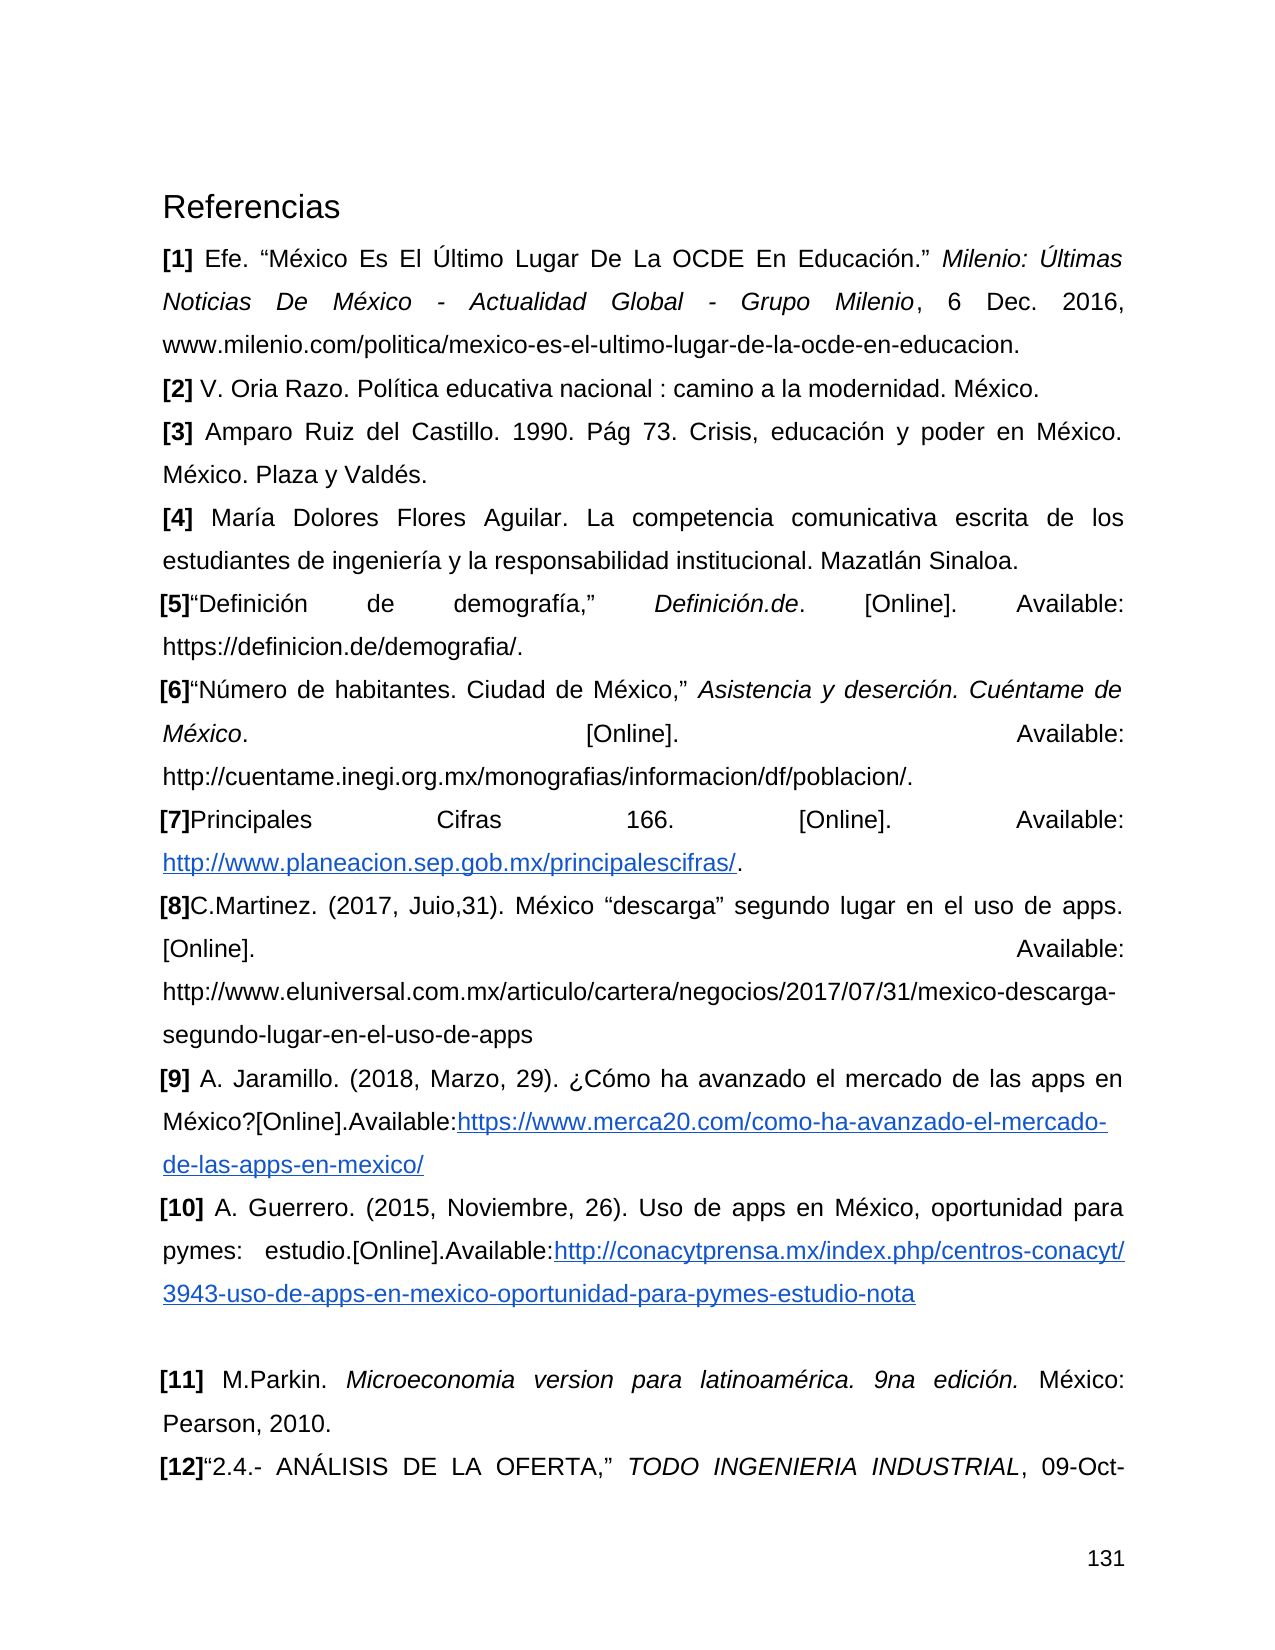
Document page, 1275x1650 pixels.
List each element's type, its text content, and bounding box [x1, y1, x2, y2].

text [159, 1452, 1125, 1480]
text [4] María Dolores Flores Aguilar. La competencia comunicativa escrita de los estudiantes de ingeniería y la responsabilidad institucional. Mazatlán Sinaloa. [162, 503, 1125, 575]
text [6]“Número de habitantes. Ciudad de México,” Asistencia y deserción. Cuéntame de México. [Online]. Available: http://cuentame.inegi.org.mx/monografias/informacion/df/poblacion/. [159, 675, 1125, 790]
text [11] M.Parkin. Microeconomia version para latinoamérica. 9na edición. México: Pearson, 2010. [159, 1365, 1125, 1437]
subtitle Referencias [162, 187, 1125, 226]
text [1] Efe. “México Es El Último Lugar De La OCDE En Educación.” Milenio: Últimas Noticias De México - Actualidad Global - Grupo Milenio, 6 Dec. 2016, www.milenio.com/politica/mexico-es-el-ultimo-lugar-de-la-ocde-en-educacion. [162, 244, 1125, 359]
text [2] V. Oria Razo. Política educativa nacional : camino a la modernidad. México. [162, 373, 1125, 402]
text [3] Amparo Ruiz del Castillo. 1990. Pág 73. Crisis, educación y poder en México. México. Plaza y Valdés. [162, 417, 1125, 488]
text [10] A. Guerrero. (2015, Noviembre, 26). Uso de apps en México, oportunidad para pymes: estudio.[Online].Available:http://conacytprensa.mx/index.php/centros-conacyt/3943-uso-de-apps-en-mexico-oportunidad-para-pymes-estudio-nota [159, 1193, 1125, 1308]
text [9] A. Jaramillo. (2018, Marzo, 29). ¿Cómo ha avanzado el mercado de las apps en México?[Online].Available:https://www.merca20.com/como-ha-avanzado-el-mercado-de-las-apps-en-mexico/ [159, 1063, 1125, 1178]
text [8]C.Martinez. (2017, Juio,31). México “descarga” segundo lugar en el uso de apps. [Online]. Available: http://www.eluniversal.com.mx/articulo/cartera/negocios/2017/07/31/mexico-descarga-segundo-lugar-en-el-uso-de-apps [159, 891, 1125, 1049]
text [7]Principales Cifras 166. [Online]. Available: http://www.planeacion.sep.gob.mx/principalescifras/. [159, 805, 1125, 877]
text [5]“Definición de demografía,” Definición.de. [Online]. Available: https://definicion.de/demografia/. [159, 589, 1125, 661]
